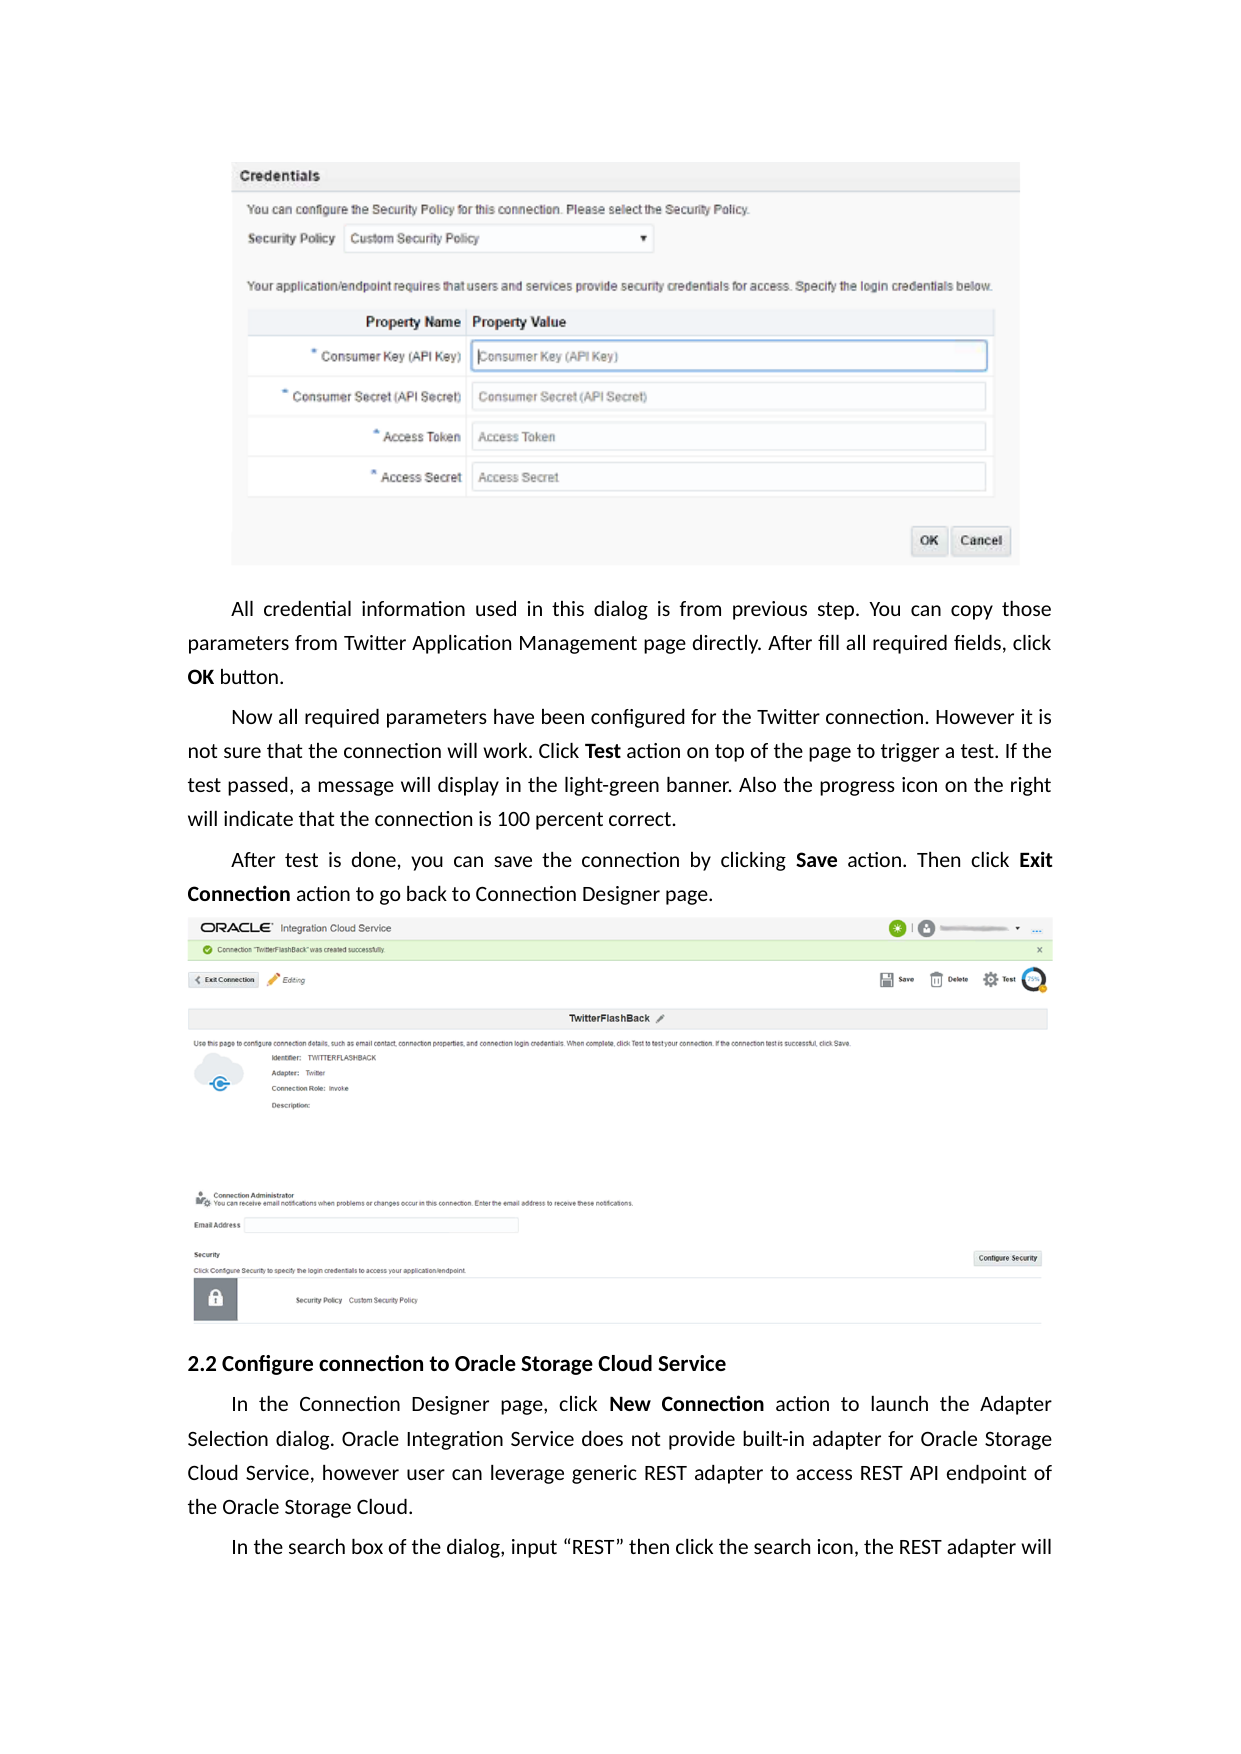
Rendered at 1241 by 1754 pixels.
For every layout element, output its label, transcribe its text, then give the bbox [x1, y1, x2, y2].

text 2.2 Configure connection to Oracle Storage Cloud Service [187, 1347, 1053, 1380]
text In the Connection Designer page, click New Connection action to launch the Adapter Selection dialog. Oracle Integration Service does not provide built-in adapter for Oracle Storage Cloud Service, however user can leverage generic REST adapter to access REST API endpoint of the Oracle Storage Cloud. [187, 1388, 1053, 1522]
text After test is done, you can save the connection by clicking Save action. Then click Exit Connection action to go back to Connection Designer page. [187, 843, 1053, 909]
text All credential information used in this dialog is from previous step. You can copy those parameters from Twitter Application Management page directly. After fill all required fields, click OK button. [187, 592, 1053, 693]
picture [231, 162, 1021, 567]
picture [187, 917, 1053, 1326]
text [187, 1530, 1053, 1563]
text Now all required parameters have been configured for the Twitter connection. However it is not sure that the connection will work. Click Test action on top of the page to trigger a test. If the test passed, a message will display in the light-green banner. Also the progress icon on the right will indicate that the connection is 100 percent correct. [187, 701, 1053, 835]
